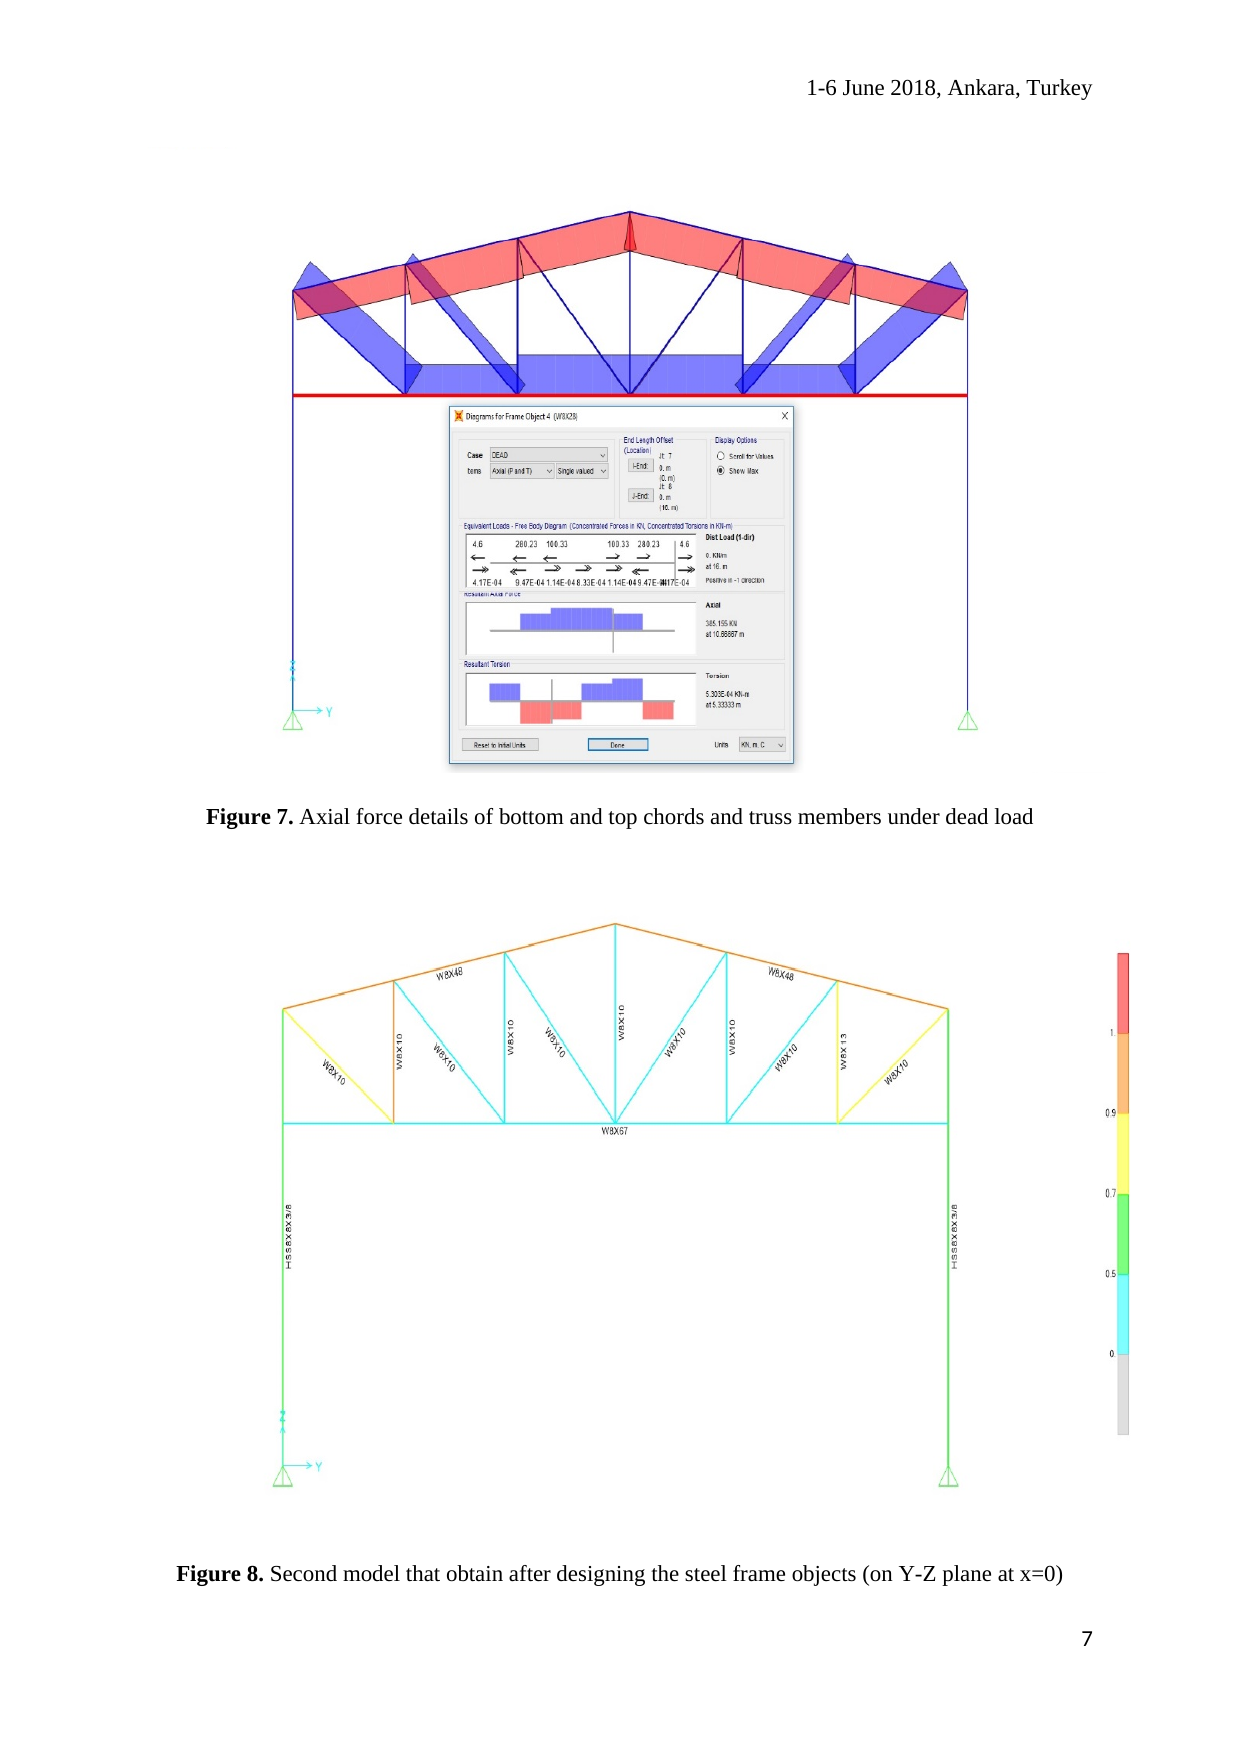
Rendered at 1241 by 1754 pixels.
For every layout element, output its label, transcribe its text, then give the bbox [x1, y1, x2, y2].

picture [147, 859, 1131, 1530]
picture [147, 147, 1111, 773]
text Figure 7. Axial force details of bottom and top chords and truss members under dead load [148, 803, 1093, 829]
text Figure 8. Second model that obtain after designing the steel frame objects (on Y-Z plane at x=0) [148, 1560, 1093, 1586]
